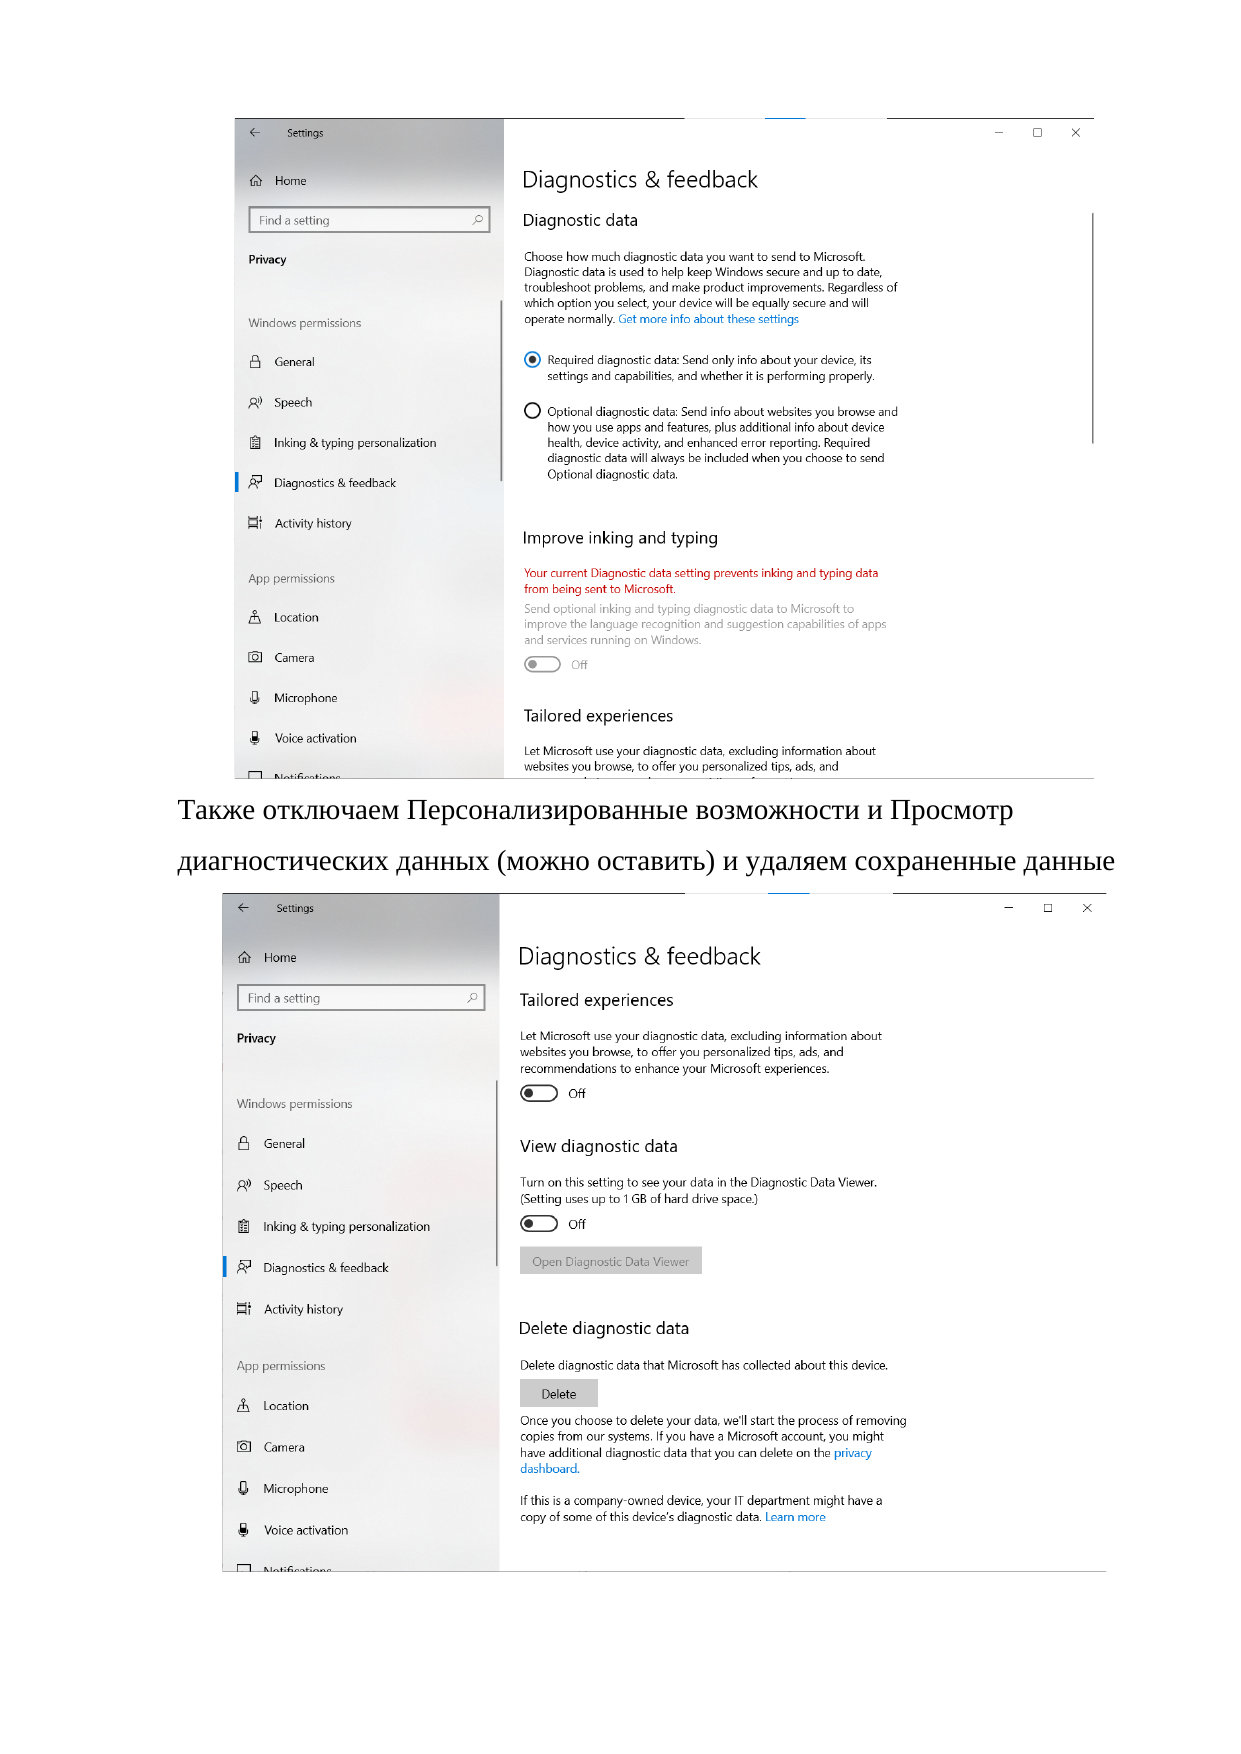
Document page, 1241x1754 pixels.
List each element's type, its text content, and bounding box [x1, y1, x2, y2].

text Также отключаем Персонализированные возможности и Просмотр диагностических данных (можно оставить) и удаляем сохраненные данные [177, 792, 1152, 876]
picture [234, 118, 1094, 779]
picture [222, 893, 1107, 1572]
